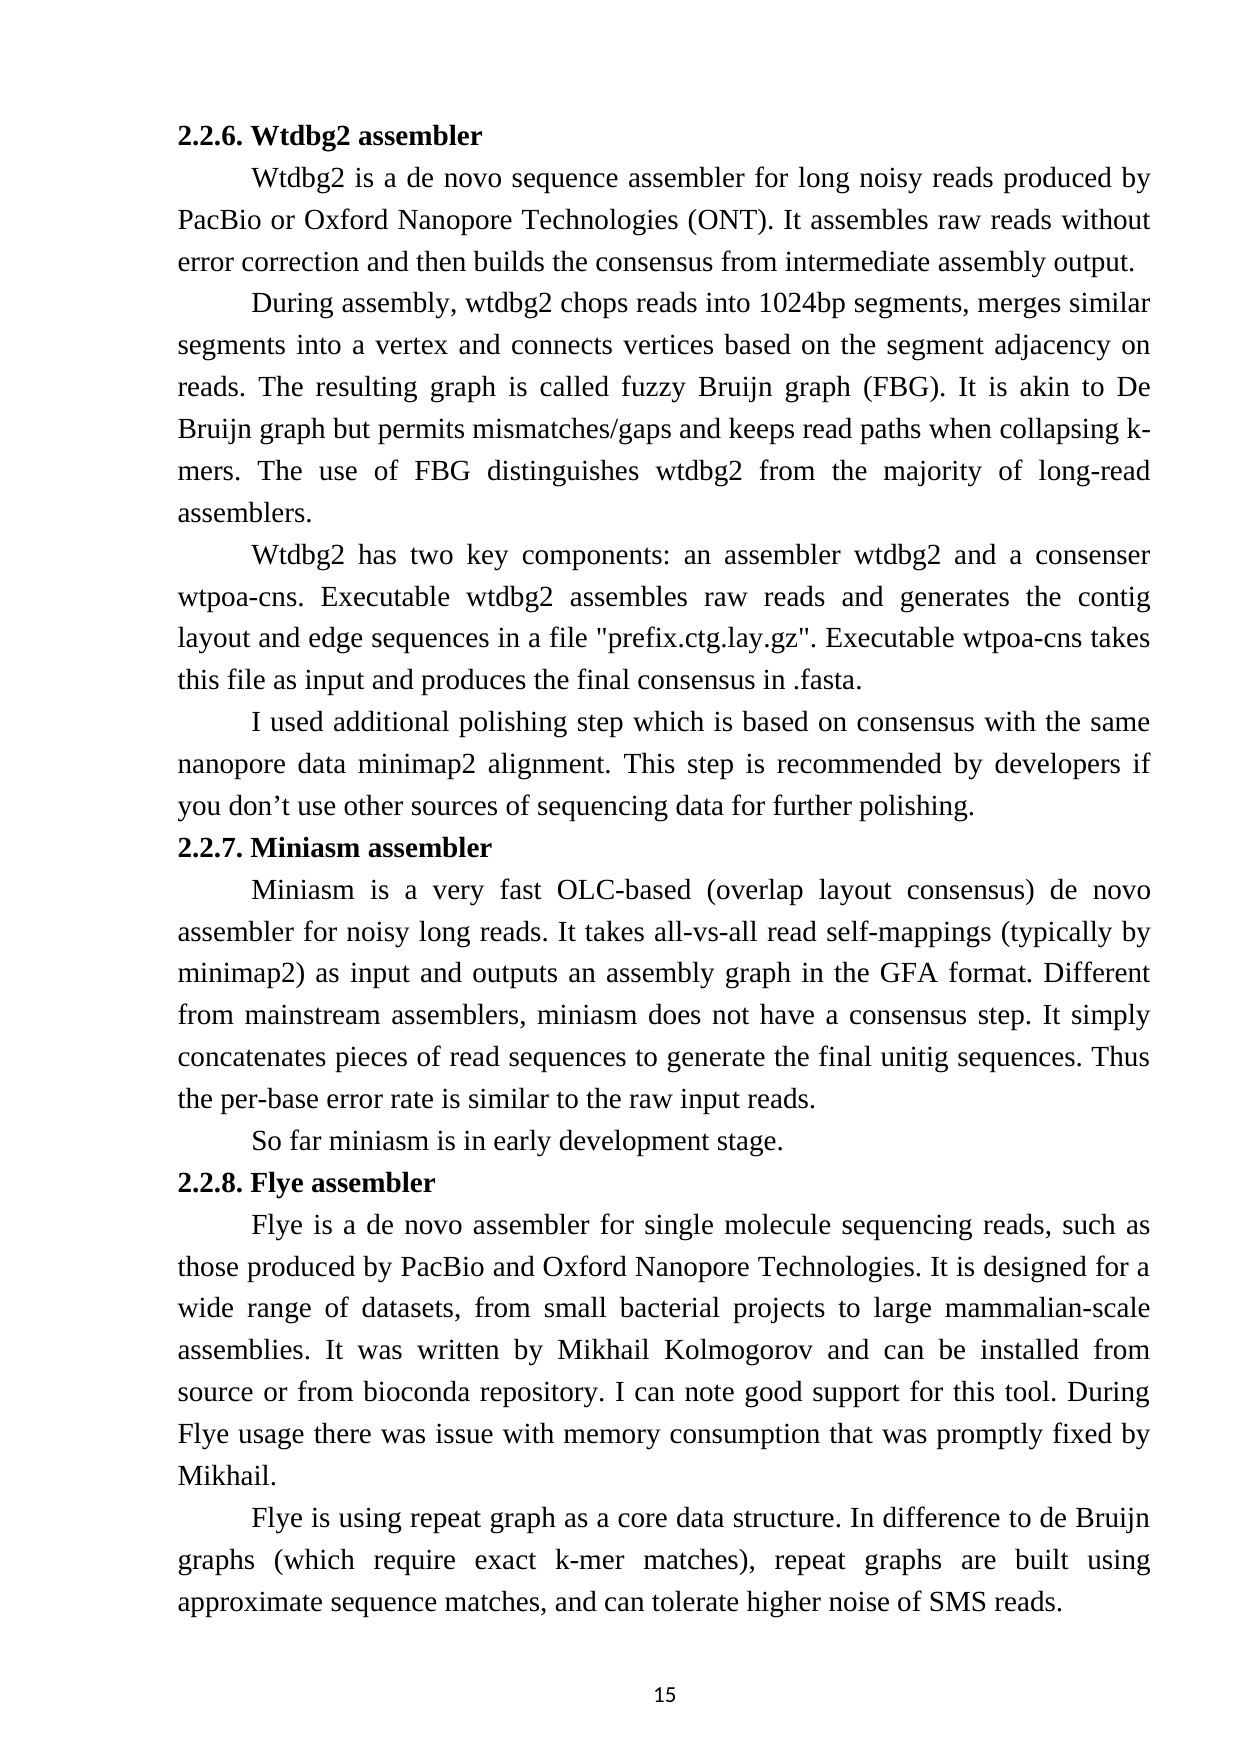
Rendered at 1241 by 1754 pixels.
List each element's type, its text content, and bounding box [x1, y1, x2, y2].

text Flye is using repeat graph as a core data structure. In difference to de Bruijn graphs (which require exact k-mer matches), repeat graphs are built using approximate sequence matches, and can tolerate higher noise of SMS reads. [177, 1500, 1152, 1617]
text Flye assembler [177, 1165, 1152, 1198]
text Miniasm assembler [177, 830, 1152, 863]
text Flye is a de novo assembler for single molecule sequencing reads, such as those produced by PacBio and Oxford Nanopore Technologies. It is designed for a wide range of datasets, from small bacterial projects to large mammalian-scale assemblies. It was written by Mikhail Kolmogorov and can be installed from source or from bioconda repository. I can note good support for this tool. During Flye usage there was issue with memory consumption that was promptly fixed by Mikhail. [177, 1207, 1152, 1492]
text I used additional polishing step which is based on consensus with the same nanopore data minimap2 alignment. This step is recommended by developers if you don’t use other sources of sequencing data for further polishing. [177, 704, 1152, 822]
text Miniasm is a very fast OLC-based (overlap layout consensus) de novo assembler for noisy long reads. It takes all-vs-all read self-mappings (typically by minimap2) as input and outputs an assembly graph in the GFA format. Different from mainstream assemblers, miniasm does not have a consensus step. It simply concatenates pieces of read sequences to generate the final unitig sequences. Thus the per-base error rate is similar to the raw input reads. [177, 872, 1152, 1115]
text During assembly, wtdbg2 chops reads into 1024bp segments, merges similar segments into a vertex and connects vertices based on the segment adjacency on reads. The resulting graph is called fuzzy Bruijn graph (FBG). It is akin to De Bruijn graph but permits mismatches/gaps and keeps read paths when collapsing k-mers. The use of FBG distinguishes wtdbg2 from the majority of long-read assemblers. [177, 286, 1152, 528]
text Wtdbg2 is a de novo sequence assembler for long noisy reads produced by PacBio or Oxford Nanopore Technologies (ONT). It assembles raw reads without error correction and then builds the consensus from intermediate assembly output. [177, 160, 1152, 277]
text Wtdbg2 has two key components: an assembler wtdbg2 and a consenser wtpoa-cns. Executable wtdbg2 assembles raw reads and generates the contig layout and edge sequences in a file "prefix.ctg.lay.gz". Executable wtpoa-cns takes this file as input and produces the final consensus in .fasta. [177, 537, 1152, 696]
text So far miniasm is in early development stage. [177, 1123, 1152, 1157]
text Wtdbg2 assembler [177, 118, 1152, 152]
